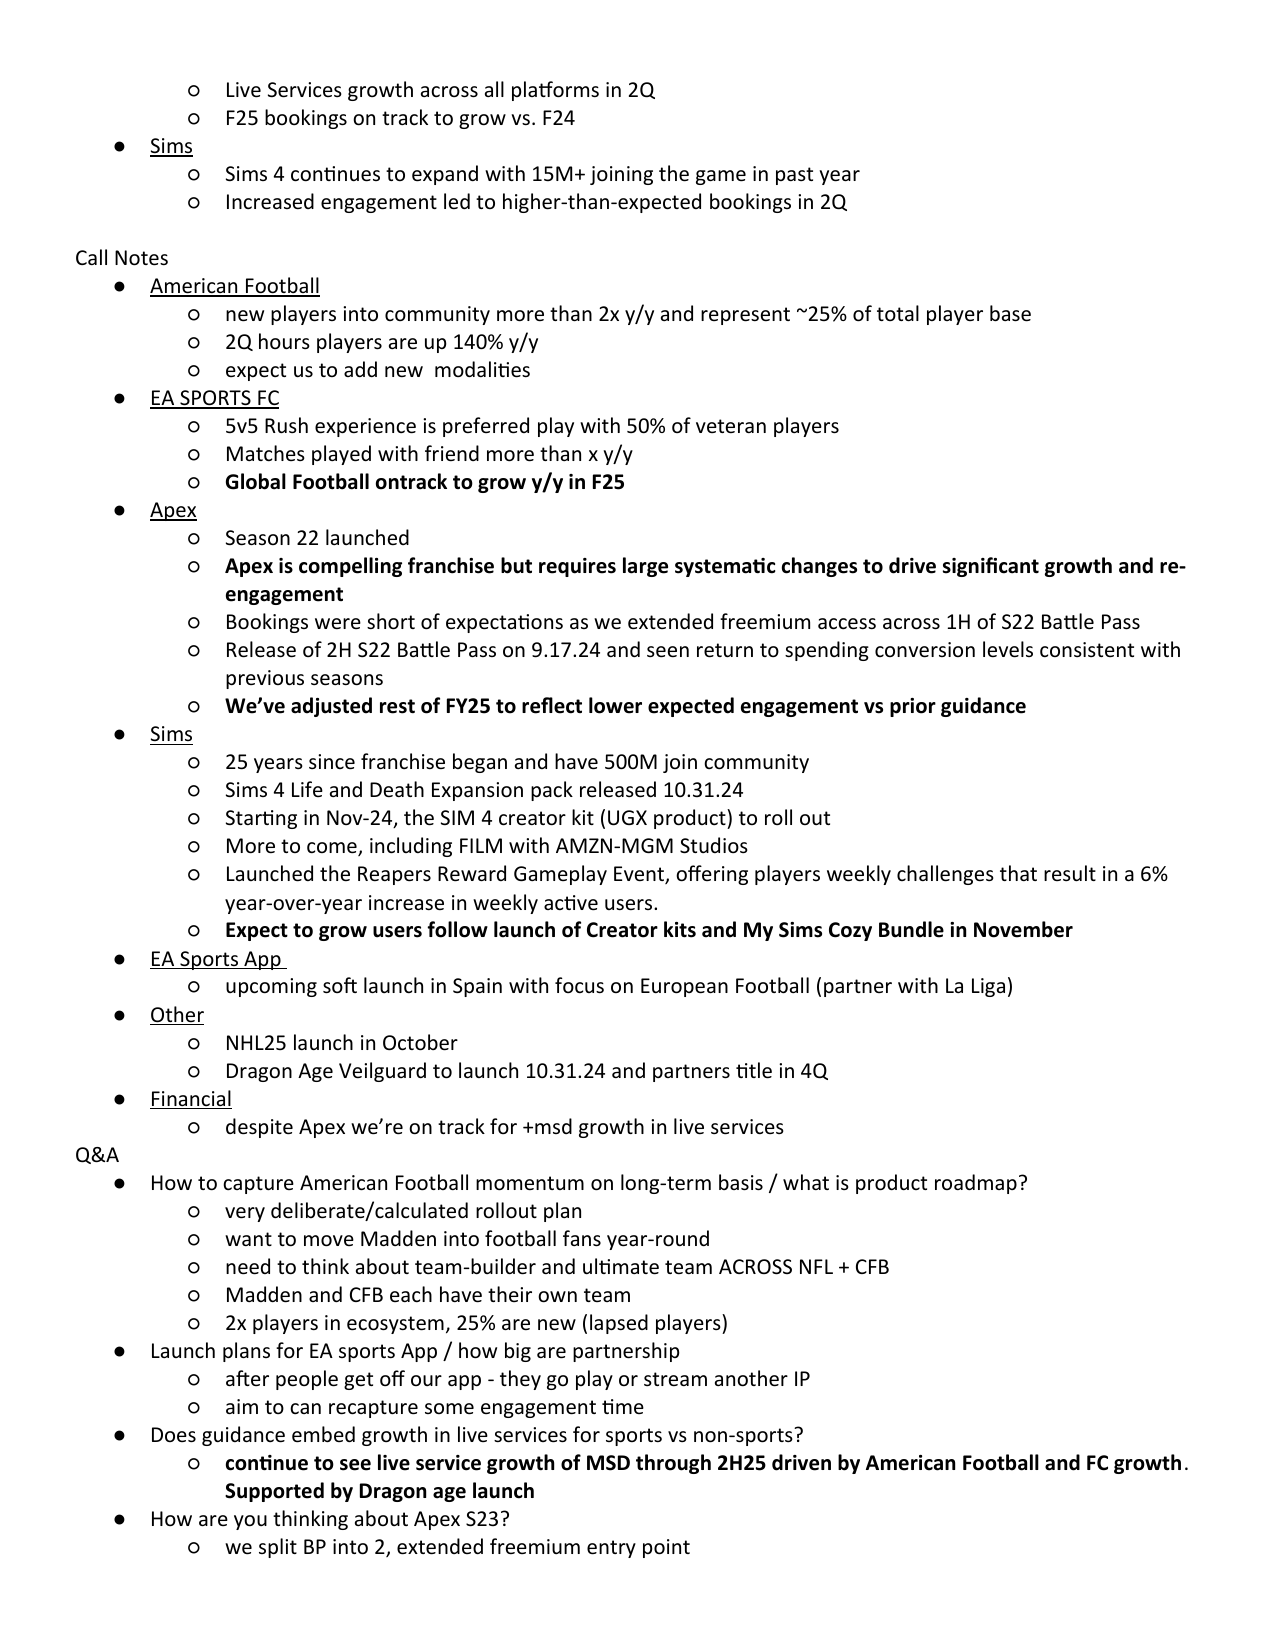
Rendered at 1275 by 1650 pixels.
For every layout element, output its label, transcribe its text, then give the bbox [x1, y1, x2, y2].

list Sims [112, 131, 1200, 159]
list after people get off our app - they go play or stream another IP [187, 1364, 1200, 1392]
list Sims 4 continues to expand with 15M+ joining the game in past year [187, 159, 1200, 187]
list Other [112, 1000, 1200, 1028]
list Sims [112, 719, 1200, 747]
list Apex [112, 495, 1200, 523]
list Increased engagement led to higher-than-expected bookings in 2Q [187, 187, 1200, 215]
list expect us to add new modalities [187, 355, 1200, 383]
list Launched the Reapers Reward Gameplay Event, offering players weekly challenges that result in a 6% year-over-year increase in weekly active users. [187, 859, 1200, 916]
list Sims 4 Life and Death Expansion pack released 10.31.24 [187, 776, 1200, 803]
list despite Apex we’re on track for +msd growth in live services [187, 1112, 1200, 1140]
list continue to see live service growth of MSD through 2H25 driven by American Football and FC growth. Supported by Dragon age launch [187, 1448, 1200, 1504]
list very deliberate/calculated rollout plan [187, 1196, 1200, 1224]
list How are you thinking about Apex S23? [112, 1504, 1200, 1532]
list upcoming soft launch in Spain with focus on European Football (partner with La Liga) [187, 972, 1200, 1000]
list American Football [112, 271, 1200, 299]
list F25 bookings on track to grow vs. F24 [187, 103, 1200, 131]
list 5v5 Rush experience is preferred play with 50% of veteran players [187, 411, 1200, 439]
list EA Sports App [112, 944, 1200, 972]
list 2x players in ecosystem, 25% are new (lapsed players) [187, 1308, 1200, 1336]
list Financial [112, 1084, 1200, 1112]
list we split BP into 2, extended freemium entry point [187, 1532, 1200, 1560]
text Call Notes [75, 243, 1200, 271]
list Dragon Age Veilguard to launch 10.31.24 and partners title in 4Q [187, 1056, 1200, 1084]
list Release of 2H S22 Battle Pass on 9.17.24 and seen return to spending conversion levels consistent with previous seasons [187, 635, 1200, 691]
list aim to can recapture some engagement time [187, 1392, 1200, 1420]
list Launch plans for EA sports App / how big are partnership [112, 1336, 1200, 1364]
list We’ve adjusted rest of FY25 to reflect lower expected engagement vs prior guidance [187, 691, 1200, 719]
list Season 22 launched [187, 523, 1200, 551]
list Matches played with friend more than x y/y [187, 439, 1200, 467]
list Live Services growth across all platforms in 2Q [187, 75, 1200, 103]
list Bookings were short of expectations as we extended freemium access across 1H of S22 Battle Pass [187, 607, 1200, 635]
list Madden and CFB each have their own team [187, 1280, 1200, 1308]
list NHL25 launch in October [187, 1028, 1200, 1056]
list Expect to grow users follow launch of Creator kits and My Sims Cozy Bundle in November [187, 916, 1200, 944]
list How to capture American Football momentum on long-term basis / what is product roadmap? [112, 1168, 1200, 1196]
list Global Football ontrack to grow y/y in F25 [187, 467, 1200, 495]
list EA SPORTS FC [112, 383, 1200, 411]
list need to think about team-builder and ultimate team ACROSS NFL + CFB [187, 1252, 1200, 1280]
list Does guidance embed growth in live services for sports vs non-sports? [112, 1420, 1200, 1448]
list new players into community more than 2x y/y and represent ~25% of total player base [187, 299, 1200, 327]
list More to come, including FILM with AMZN-MGM Studios [187, 832, 1200, 859]
list Apex is compelling franchise but requires large systematic changes to drive significant growth and re-engagement [187, 551, 1200, 607]
list want to move Madden into football fans year-round [187, 1224, 1200, 1252]
list 25 years since franchise began and have 500M join community [187, 747, 1200, 776]
text Q&A [75, 1140, 1200, 1168]
list Starting in Nov-24, the SIM 4 creator kit (UGX product) to roll out [187, 803, 1200, 832]
list 2Q hours players are up 140% y/y [187, 327, 1200, 355]
